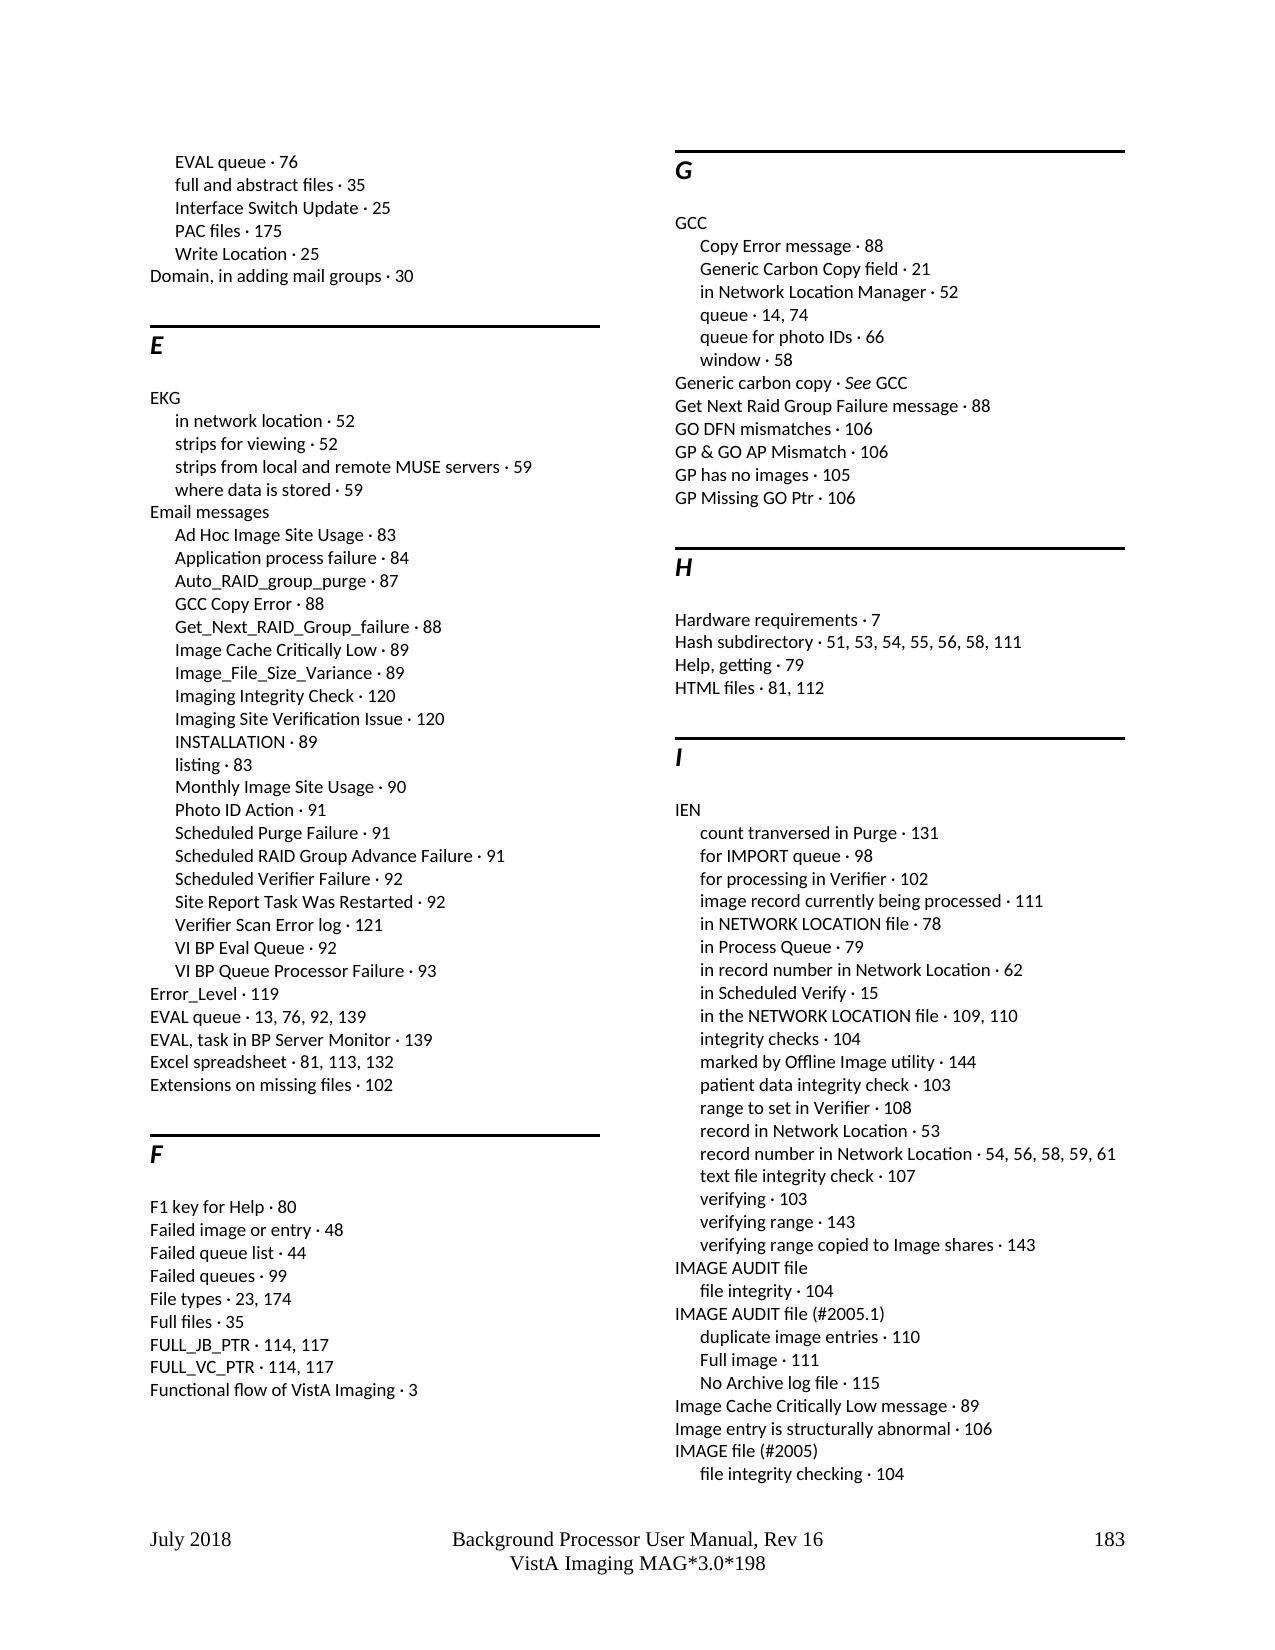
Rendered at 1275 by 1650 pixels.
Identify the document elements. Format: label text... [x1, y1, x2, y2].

text Generic carbon copy · See GCC [675, 372, 1125, 394]
text GCC Copy Error · 88 [175, 592, 600, 615]
text range to set in Verifier · 108 [700, 1096, 1125, 1119]
text Scheduled RAID Group Advance Failure · 91 [175, 844, 600, 867]
text queue · 14, 74 [700, 303, 1125, 326]
text VI BP Eval Queue · 92 [175, 936, 600, 959]
text GO DFN mismatches · 106 [675, 417, 1125, 440]
text in Scheduled Verify · 15 [700, 981, 1125, 1004]
subtitle H [675, 550, 1125, 583]
text No Archive log file · 115 [700, 1371, 1125, 1394]
text Auto_RAID_group_purge · 87 [175, 569, 600, 592]
text in Process Queue · 79 [700, 936, 1125, 958]
text Hash subdirectory · 51, 53, 54, 55, 56, 58, 111 [675, 631, 1125, 653]
text IMAGE AUDIT file [675, 1256, 1125, 1279]
text IMAGE file (#2005) [675, 1440, 1125, 1463]
text Full image · 111 [700, 1348, 1125, 1371]
text record number in Network Location · 54, 56, 58, 59, 61 [700, 1142, 1125, 1165]
subtitle G [675, 153, 1125, 186]
text Interface Switch Update · 25 [175, 196, 600, 219]
text text file integrity check · 107 [700, 1165, 1125, 1188]
text INSTALLATION · 89 [175, 730, 600, 753]
text EKG [150, 386, 600, 409]
text Copy Error message · 88 [700, 234, 1125, 257]
text file integrity · 104 [700, 1279, 1125, 1302]
text Failed queue list · 44 [150, 1241, 600, 1264]
text IEN [675, 798, 1125, 821]
text EVAL queue · 76 [175, 150, 600, 173]
text file integrity checking · 104 [700, 1463, 1125, 1486]
text in NETWORK LOCATION file · 78 [700, 913, 1125, 936]
text Image_File_Size_Variance · 89 [175, 661, 600, 684]
text Full files · 35 [150, 1310, 600, 1333]
text GCC [675, 211, 1125, 234]
text verifying range · 143 [700, 1211, 1125, 1233]
text where data is stored · 59 [175, 478, 600, 501]
text Functional flow of VistA Imaging · 3 [150, 1378, 600, 1401]
text F1 key for Help · 80 [150, 1195, 600, 1218]
text Monthly Image Site Usage · 90 [175, 776, 600, 799]
text verifying range copied to Image shares · 143 [700, 1233, 1125, 1256]
text Generic Carbon Copy field · 21 [700, 257, 1125, 280]
text Photo ID Action · 91 [175, 799, 600, 822]
text in Network Location Manager · 52 [700, 280, 1125, 303]
text EVAL queue · 13, 76, 92, 139 [150, 1005, 600, 1028]
text patient data integrity check · 103 [700, 1073, 1125, 1096]
subtitle F [150, 1137, 600, 1170]
text queue for photo IDs · 66 [700, 326, 1125, 349]
text in record number in Network Location · 62 [700, 958, 1125, 981]
text Application process failure · 84 [175, 547, 600, 569]
text for IMPORT queue · 98 [700, 844, 1125, 867]
text window · 58 [700, 349, 1125, 372]
text strips from local and remote MUSE servers · 59 [175, 455, 600, 478]
text for processing in Verifier · 102 [700, 867, 1125, 890]
text in the NETWORK LOCATION file · 109, 110 [700, 1004, 1125, 1027]
text verifying · 103 [700, 1188, 1125, 1211]
text Imaging Site Verification Issue · 120 [175, 707, 600, 730]
text Site Report Task Was Restarted · 92 [175, 890, 600, 913]
text GP Missing GO Ptr · 106 [675, 486, 1125, 509]
text FULL_JB_PTR · 114, 117 [150, 1333, 600, 1356]
text Hardware requirements · 7 [675, 608, 1125, 631]
text Get Next Raid Group Failure message · 88 [675, 394, 1125, 417]
text record in Network Location · 53 [700, 1119, 1125, 1142]
text in network location · 52 [175, 409, 600, 432]
text integrity checks · 104 [700, 1027, 1125, 1050]
text Imaging Integrity Check · 120 [175, 684, 600, 707]
text Write Location · 25 [175, 242, 600, 264]
text listing · 83 [175, 753, 600, 776]
text Failed image or entry · 48 [150, 1218, 600, 1241]
subtitle I [675, 740, 1125, 773]
text Scheduled Purge Failure · 91 [175, 822, 600, 844]
text Extensions on missing files · 102 [150, 1074, 600, 1097]
text Image entry is structurally abnormal · 106 [675, 1417, 1125, 1440]
text IMAGE AUDIT file (#2005.1) [675, 1302, 1125, 1325]
text full and abstract files · 35 [175, 173, 600, 196]
text File types · 23, 174 [150, 1287, 600, 1310]
text image record currently being processed · 111 [700, 890, 1125, 913]
text HTML files · 81, 112 [675, 676, 1125, 699]
text Get_Next_RAID_Group_failure · 88 [175, 615, 600, 638]
text EVAL, task in BP Server Monitor · 139 [150, 1028, 600, 1051]
text Image Cache Critically Low · 89 [175, 638, 600, 661]
text Verifier Scan Error log · 121 [175, 913, 600, 936]
text Error_Level · 119 [150, 982, 600, 1005]
text Scheduled Verifier Failure · 92 [175, 867, 600, 890]
text Image Cache Critically Low message · 89 [675, 1394, 1125, 1417]
text Help, getting · 79 [675, 653, 1125, 676]
text marked by Offline Image utility · 144 [700, 1050, 1125, 1073]
text GP has no images · 105 [675, 463, 1125, 486]
text duplicate image entries · 110 [700, 1325, 1125, 1348]
text Excel spreadsheet · 81, 113, 132 [150, 1051, 600, 1074]
text GP & GO AP Mismatch · 106 [675, 440, 1125, 463]
text Ad Hoc Image Site Usage · 83 [175, 524, 600, 547]
text VI BP Queue Processor Failure · 93 [175, 959, 600, 982]
text Domain, in adding mail groups · 30 [150, 264, 600, 287]
text PAC files · 175 [175, 219, 600, 242]
text strips for viewing · 52 [175, 432, 600, 455]
text Failed queues · 99 [150, 1264, 600, 1287]
text FULL_VC_PTR · 114, 117 [150, 1356, 600, 1378]
text count tranversed in Purge · 131 [700, 821, 1125, 844]
subtitle E [150, 328, 600, 361]
text Email messages [150, 501, 600, 524]
